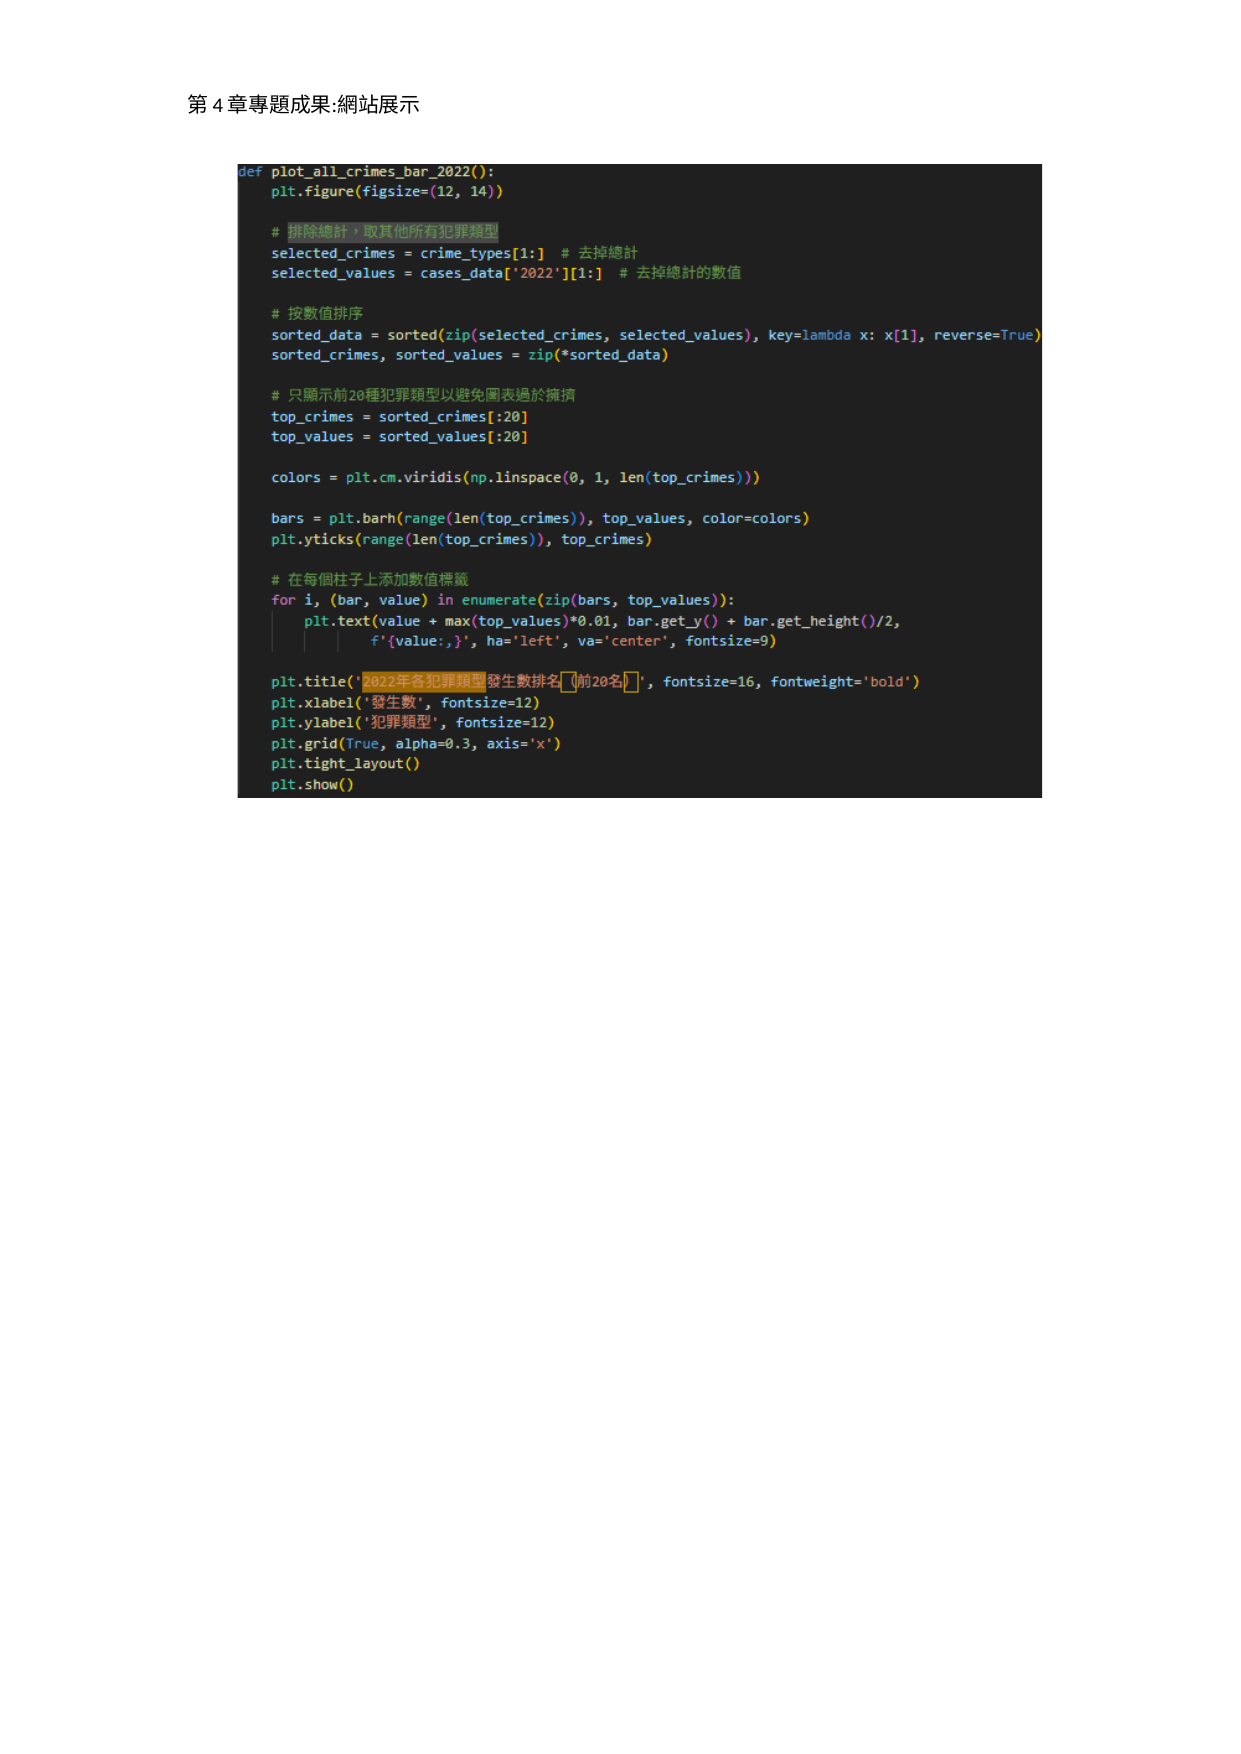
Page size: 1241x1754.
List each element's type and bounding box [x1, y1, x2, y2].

picture [237, 164, 1043, 798]
